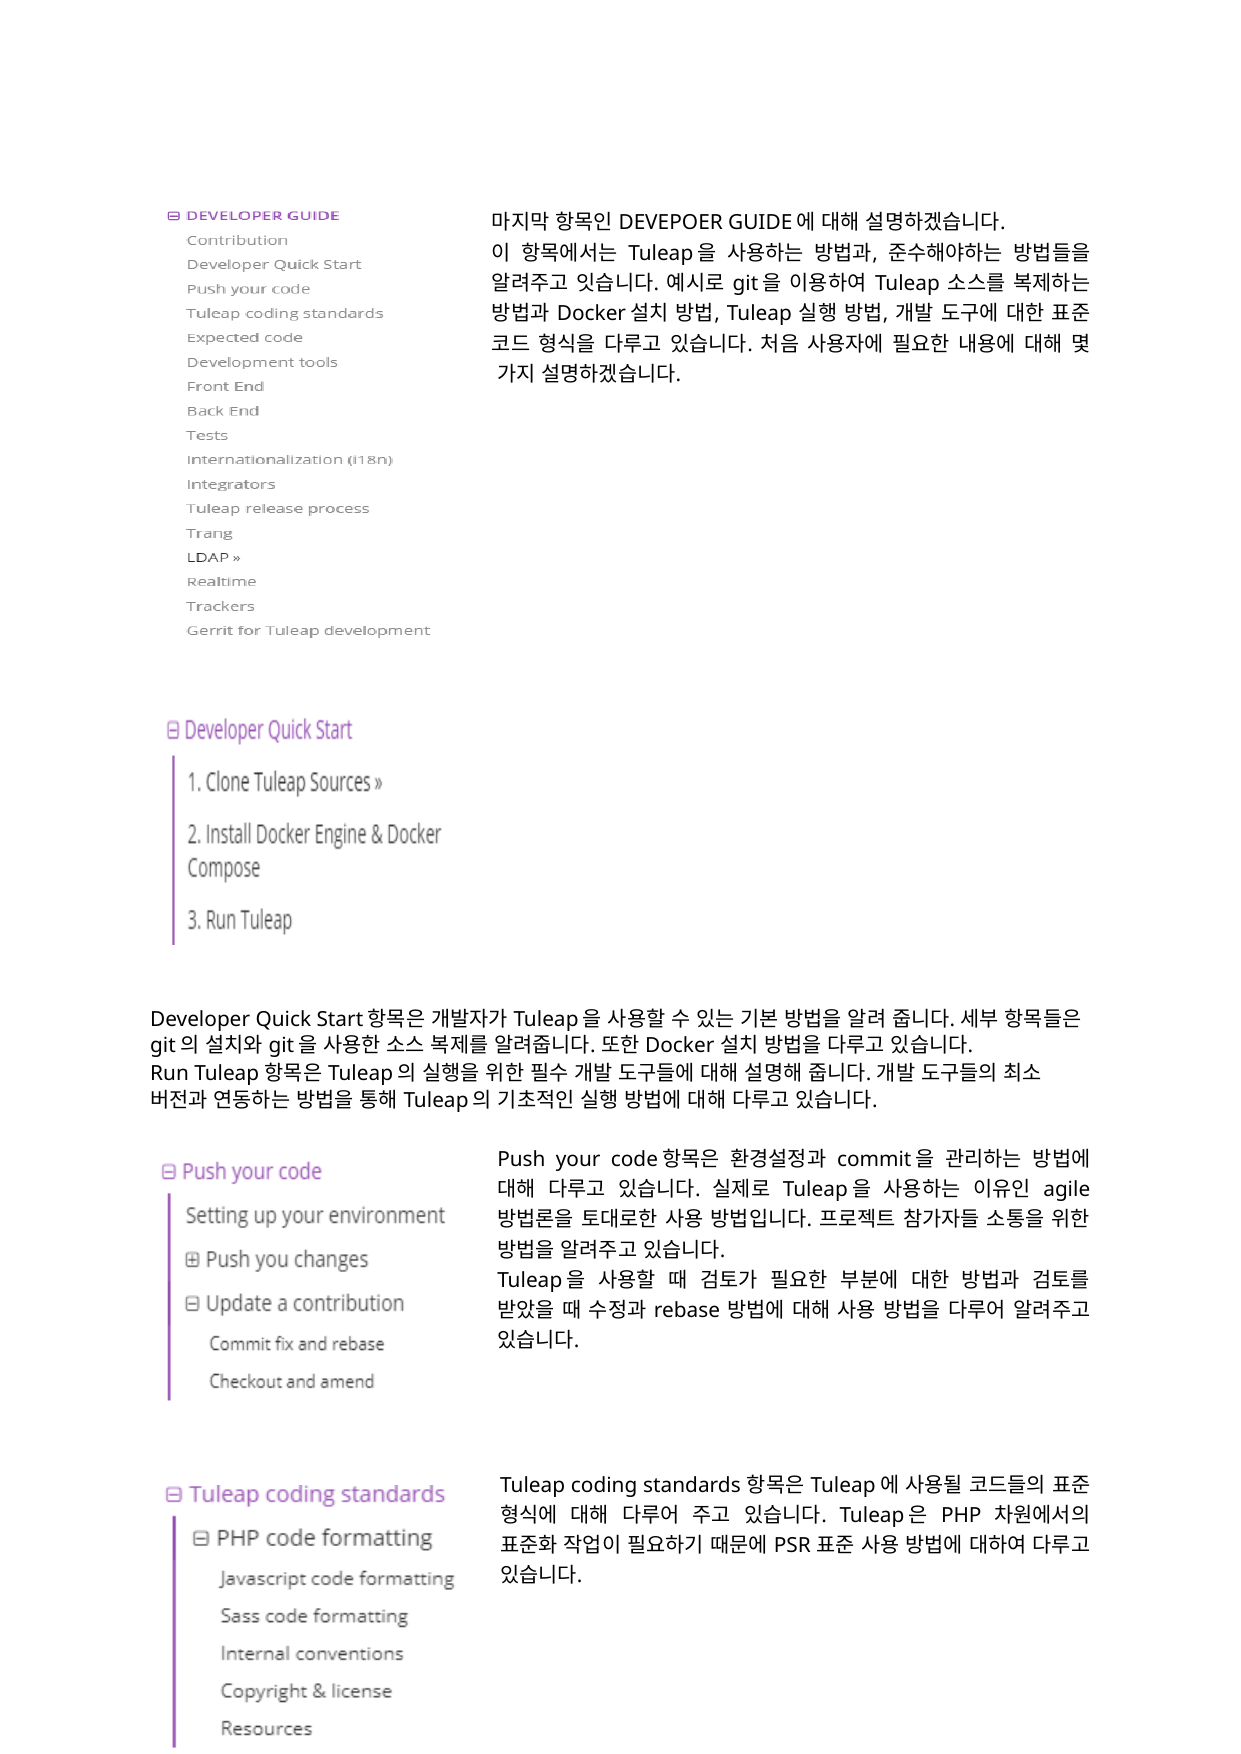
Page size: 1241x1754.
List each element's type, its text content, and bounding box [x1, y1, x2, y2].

text Tuleap을 사용할 때 검토가 필요한 부분에 대한 방법과 검토를 받았을 때 수정과 rebase 방법에 대해 사용 방법을 다루어 알려주고 있습니다. [478, 1263, 1090, 1354]
text Tuleap coding standards 항목은 Tuleap에 사용될 코드들의 표준 형식에 대해 다루어 주고 있습니다. Tuleap은 PHP 차원에서의 표준화 작업이 필요하기 때문에 PSR 표준 사용 방법에 대하여 다루고 있습니다. [150, 1468, 1090, 1589]
picture [150, 702, 478, 943]
picture [150, 1159, 478, 1404]
text Push your code항목은 환경설정과 commit을 관리하는 방법에 대해 다루고 있습니다. 실제로 Tuleap을 사용하는 이유인 agile 방법론을 토대로한 사용 방법입니다. 프로젝트 참가자들 소통을 위한 방법을 알려주고 있습니다. [150, 1142, 1090, 1263]
picture [150, 1485, 481, 1748]
text Developer Quick Start항목은 개발자가 Tuleap을 사용할 수 있는 기본 방법을 알려 줍니다. 세부 항목들은git의 설치와 git을 사용한 소스 복제를 알려줍니다. 또한 Docker 설치 방법을 다루고 있습니다. [150, 1004, 1090, 1059]
picture [150, 205, 473, 647]
text Run Tuleap 항목은 Tuleap의 실행을 위한 필수 개발 도구들에 대해 설명해 줍니다. 개발 도구들의 최소 버전과 연동하는 방법을 통해 Tuleap의 기초적인 실행 방법에 대해 다루고 있습니다. [150, 1059, 1090, 1113]
text 마지막 항목인 DEVEPOER GUIDE에 대해 설명하겠습니다. [473, 206, 1090, 236]
